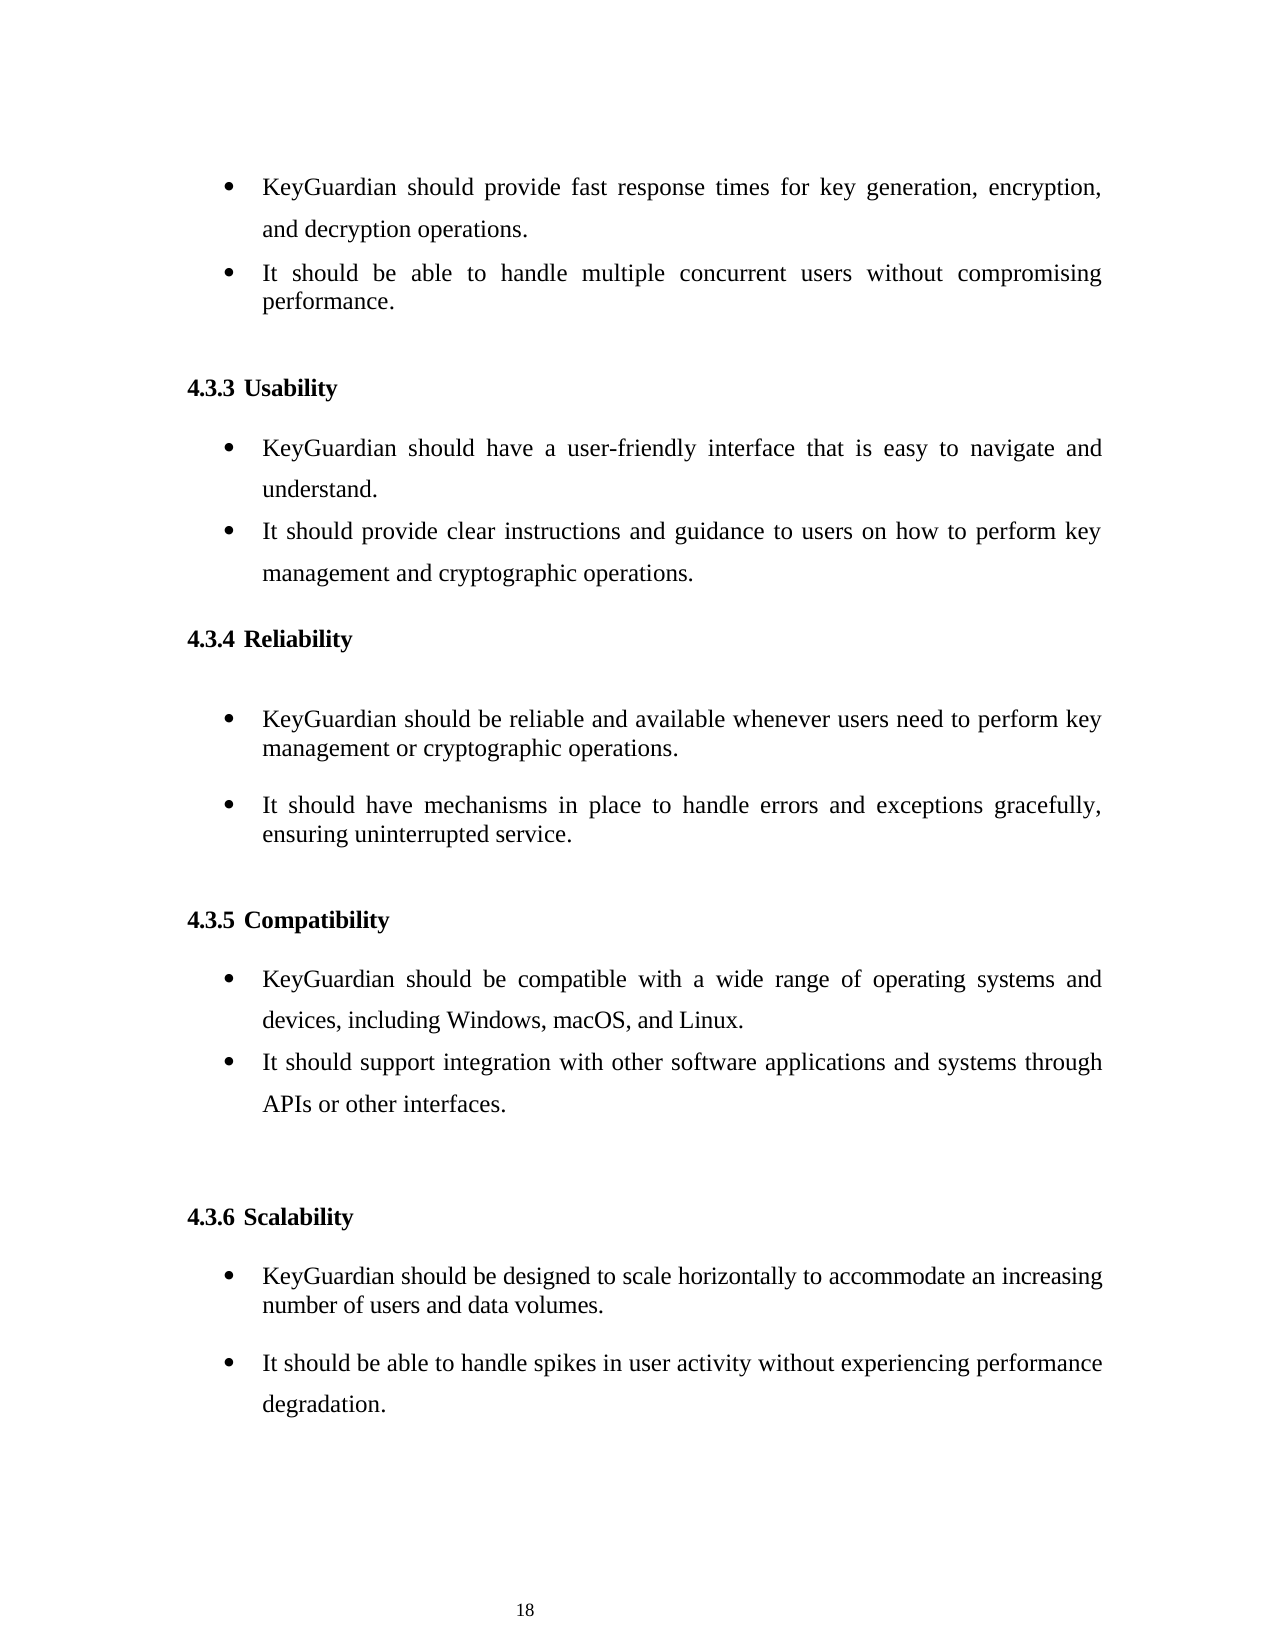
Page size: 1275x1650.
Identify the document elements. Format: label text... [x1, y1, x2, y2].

subtitle Reliability [187, 624, 1103, 652]
list KeyGuardian should be compatible with a wide range of operating systems and devices, including Windows, macOS, and Linux. [224, 964, 1103, 1034]
subtitle Scalability [187, 1202, 1103, 1231]
list It should be able to handle spikes in user activity without experiencing performance degradation. [224, 1348, 1103, 1418]
list KeyGuardian should be designed to scale horizontally to accommodate an increasing number of users and data volumes. [224, 1261, 1103, 1319]
list KeyGuardian should be reliable and available whenever users need to perform key management or cryptographic operations. [224, 704, 1103, 762]
list It should support integration with other software applications and systems through APIs or other interfaces. [224, 1047, 1103, 1117]
subtitle Compatibility [187, 905, 1103, 934]
list KeyGuardian should have a user-friendly interface that is easy to navigate and understand. [224, 433, 1103, 503]
list It should be able to handle multiple concurrent users without compromising performance. [224, 258, 1103, 315]
list It should have mechanisms in place to handle errors and exceptions gracefully, ensuring uninterrupted service. [224, 790, 1103, 848]
list It should provide clear instructions and guidance to users on how to perform key management and cryptographic operations. [224, 516, 1103, 587]
subtitle Usability [187, 373, 1103, 402]
list KeyGuardian should provide fast response times for key generation, encryption, and decryption operations. [224, 172, 1103, 243]
